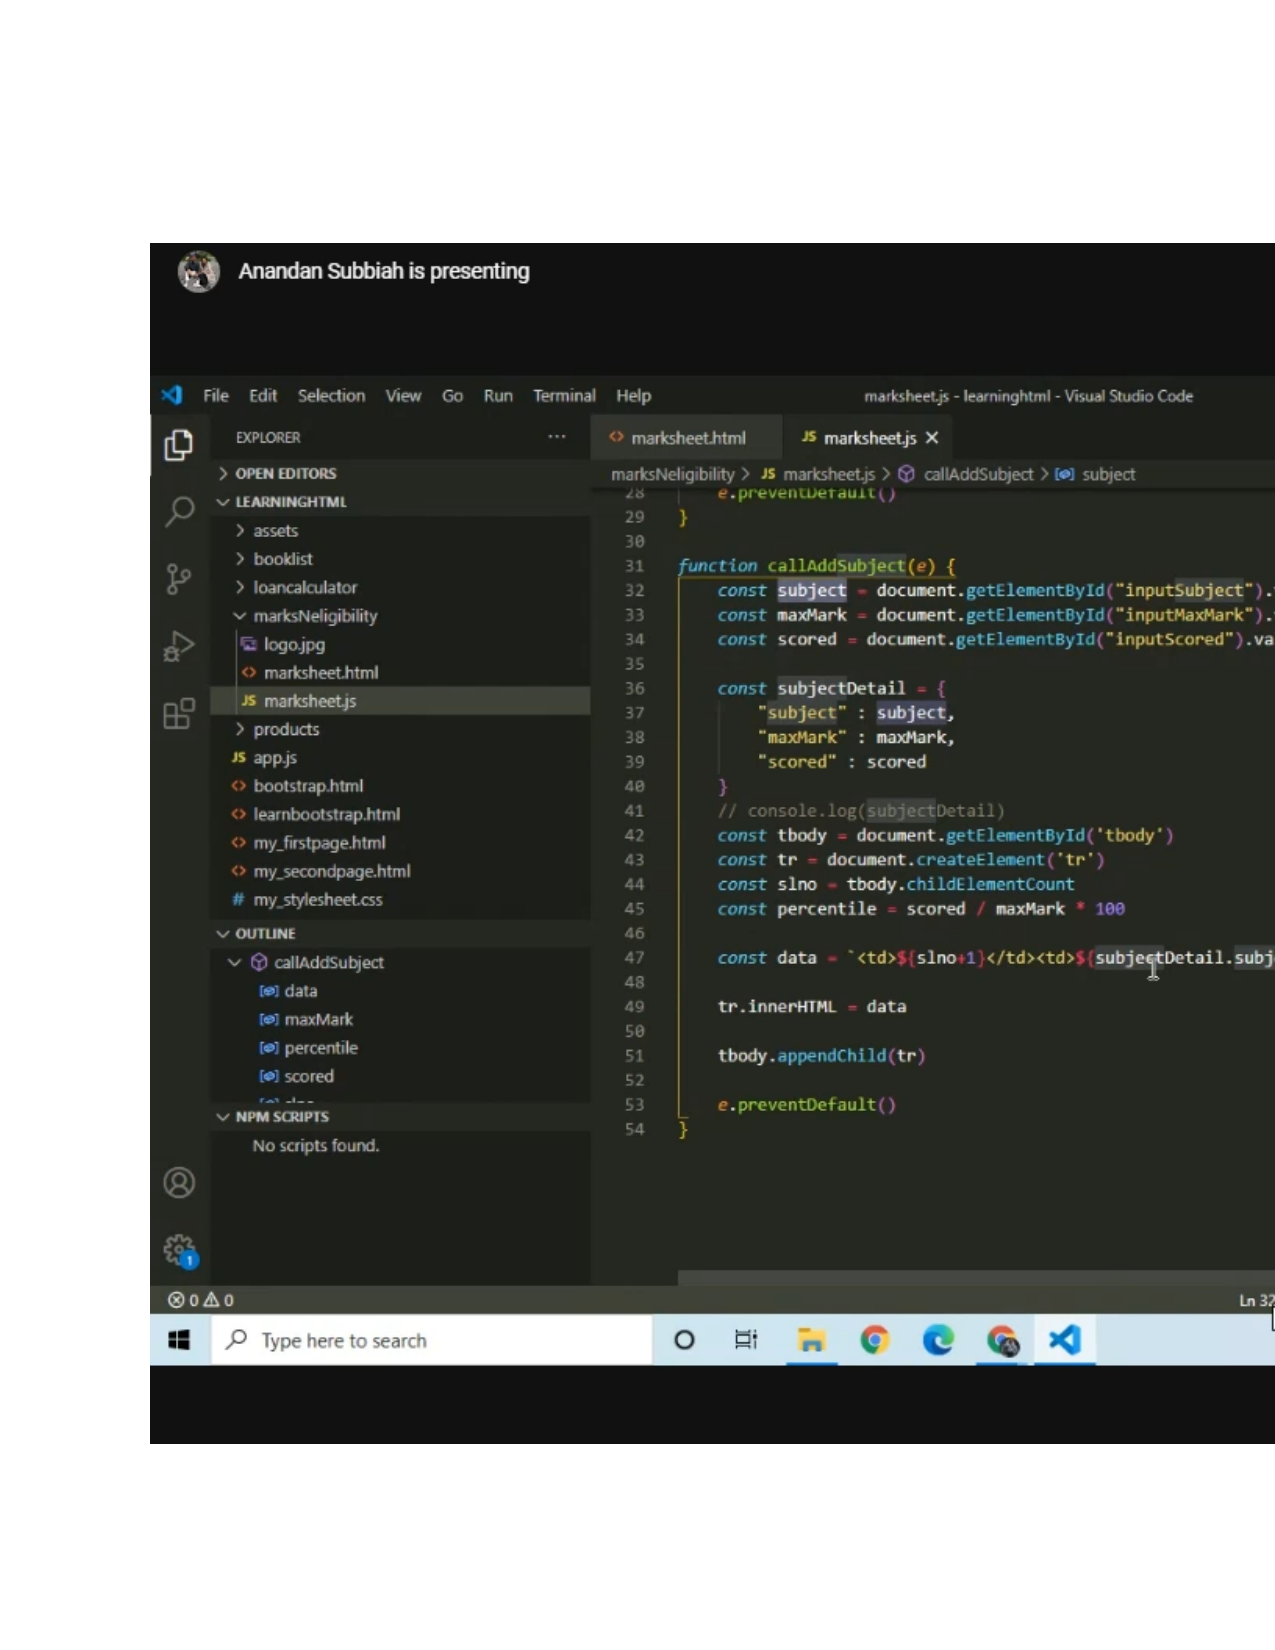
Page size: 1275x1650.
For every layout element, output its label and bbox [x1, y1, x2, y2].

picture [150, 243, 1275, 1444]
